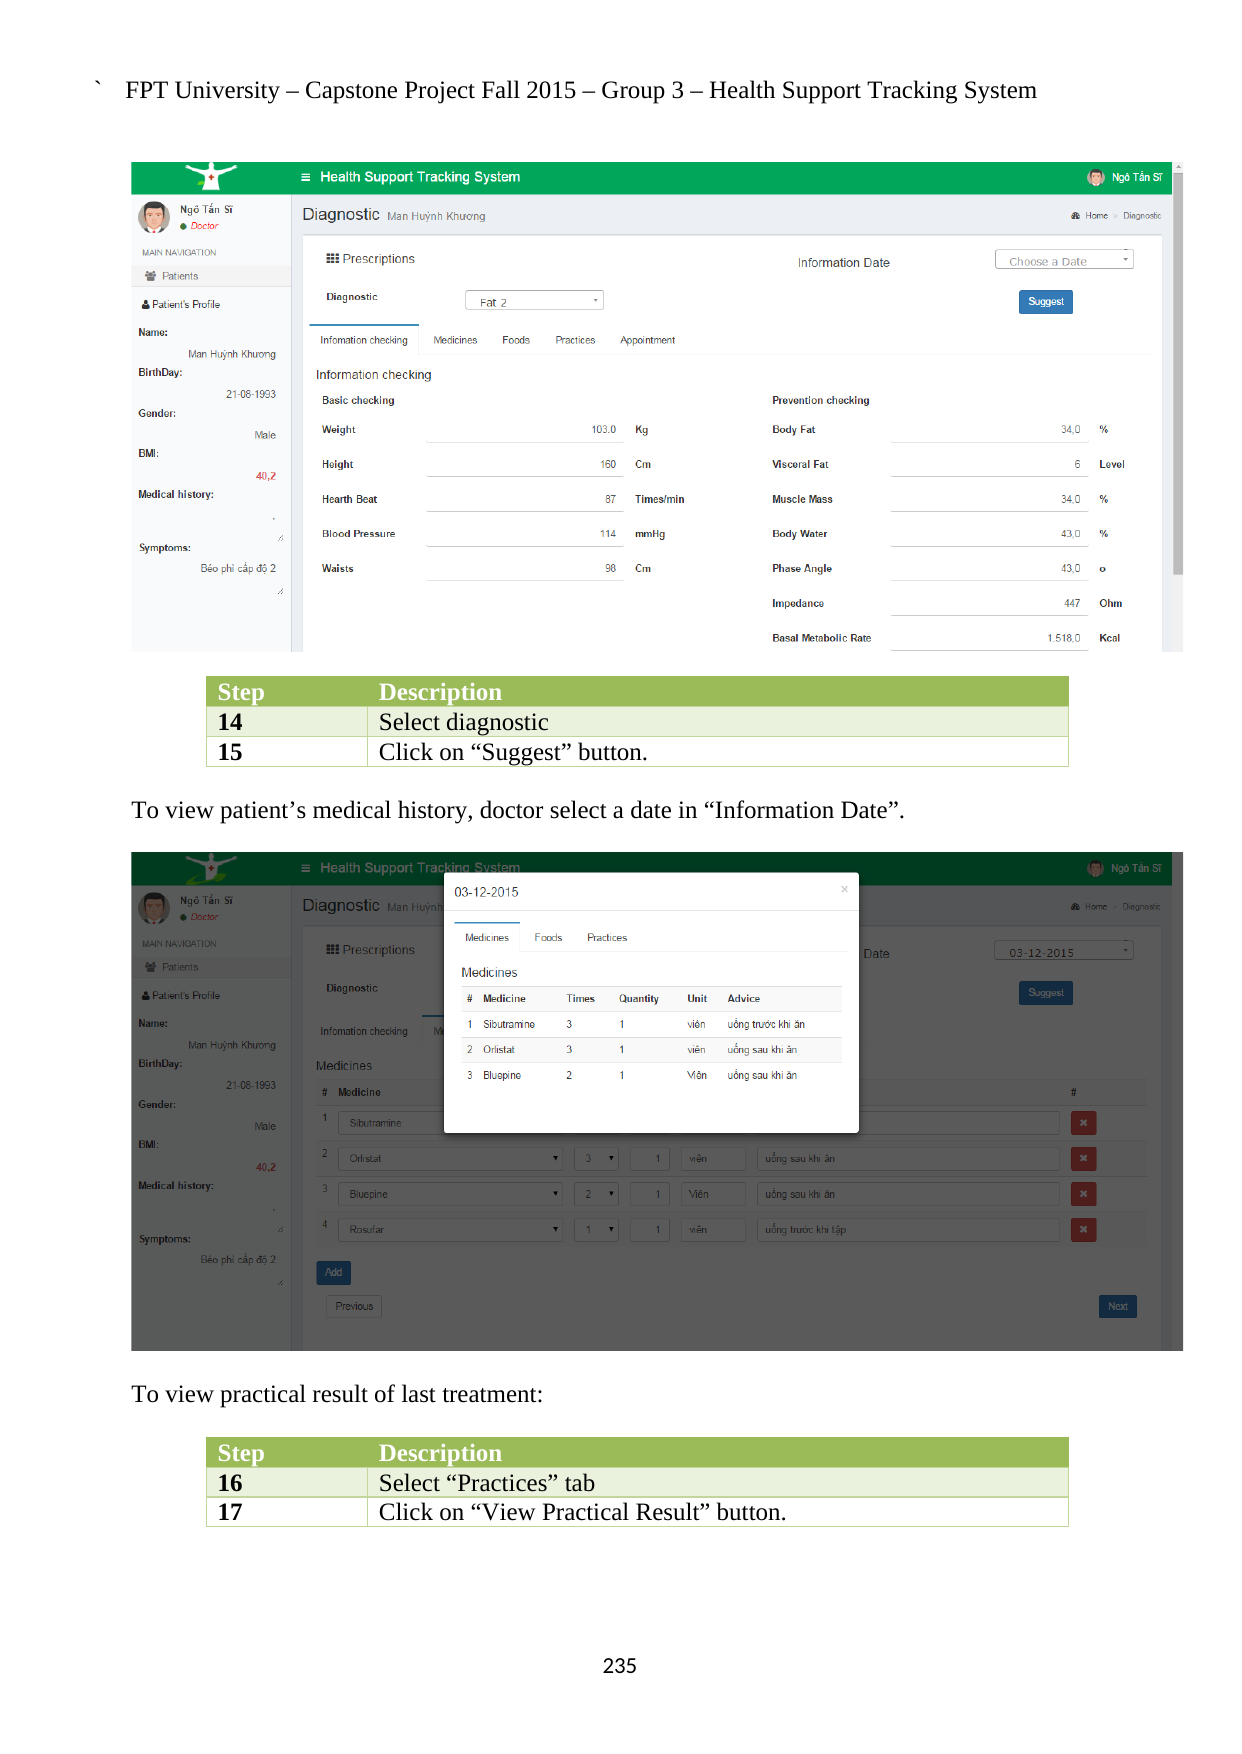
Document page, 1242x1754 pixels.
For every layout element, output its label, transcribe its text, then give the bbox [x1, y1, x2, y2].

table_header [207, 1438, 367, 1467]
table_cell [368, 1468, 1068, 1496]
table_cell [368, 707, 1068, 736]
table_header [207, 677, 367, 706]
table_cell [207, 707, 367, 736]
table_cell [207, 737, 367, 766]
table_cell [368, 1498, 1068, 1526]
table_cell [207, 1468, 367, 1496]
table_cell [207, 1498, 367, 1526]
text To view patient’s medical history, doctor select a date in “Information Date”. [131, 795, 1146, 824]
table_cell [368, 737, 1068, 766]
picture [131, 852, 1184, 1351]
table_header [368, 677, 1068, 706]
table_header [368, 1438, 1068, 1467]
picture [131, 162, 1184, 652]
text To view practical result of last treatment: [131, 1379, 1146, 1408]
